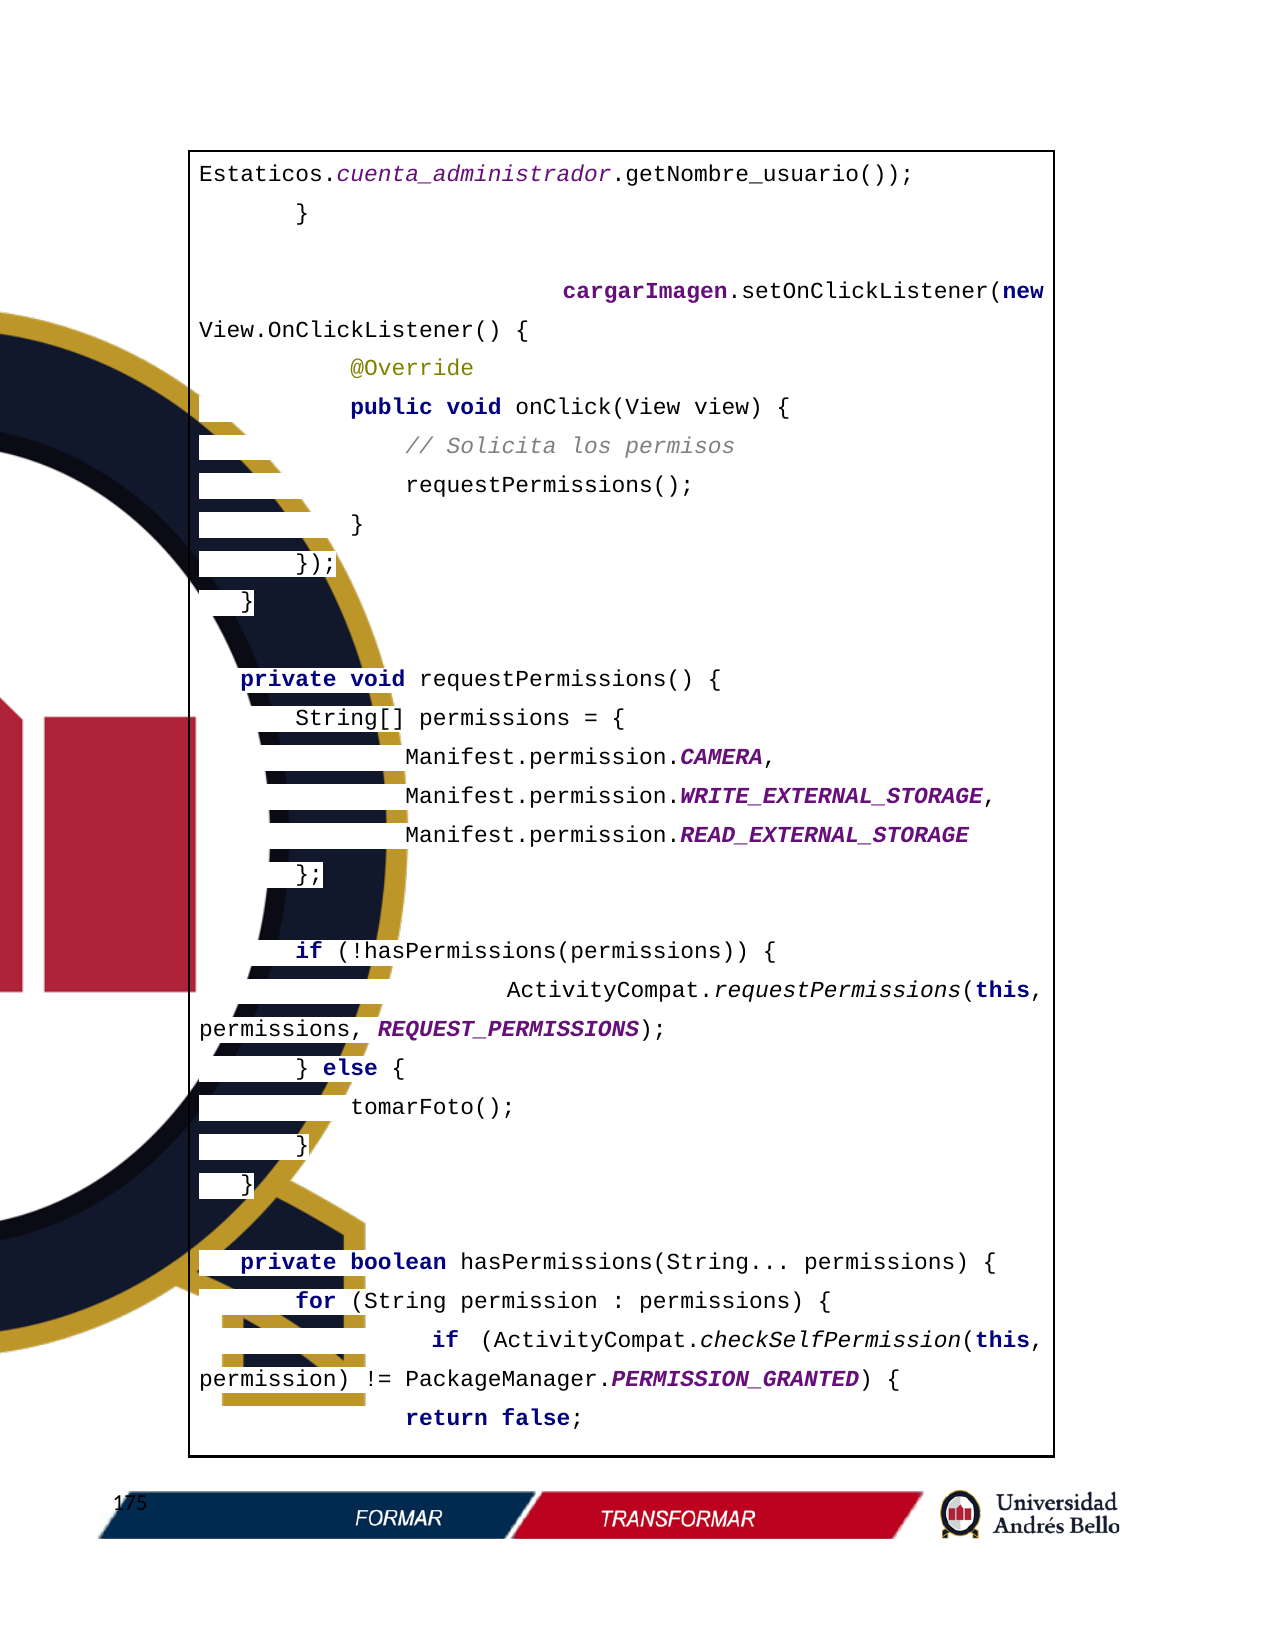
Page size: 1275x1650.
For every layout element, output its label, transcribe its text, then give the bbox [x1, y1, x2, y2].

picture [97, 1489, 1120, 1539]
picture [0, 299, 188, 1423]
